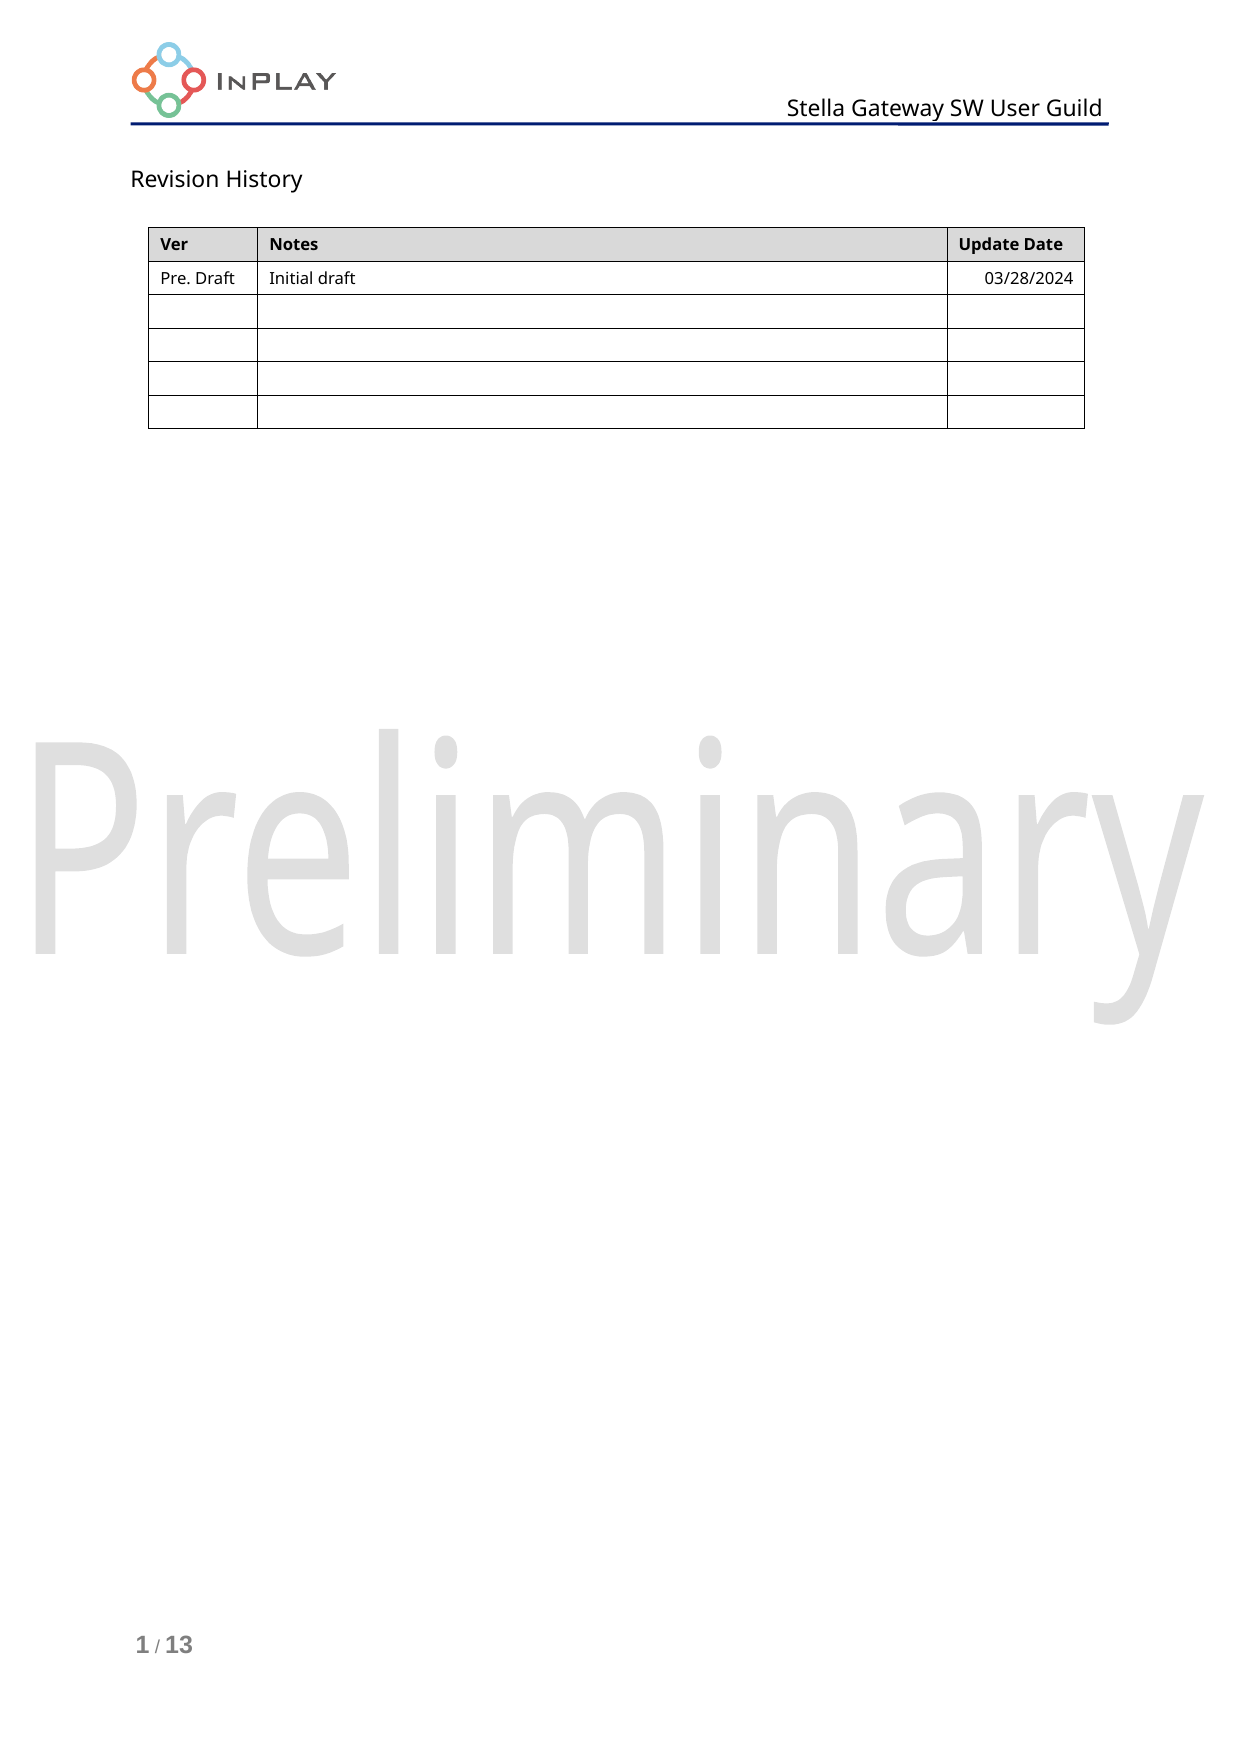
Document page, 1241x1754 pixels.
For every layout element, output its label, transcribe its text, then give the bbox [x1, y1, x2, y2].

table_header Ver [149, 228, 257, 261]
table_cell [149, 295, 257, 328]
text Revision History [130, 162, 1110, 194]
table_cell [149, 396, 257, 428]
table_cell [258, 295, 947, 328]
picture [128, 41, 340, 119]
table_cell Pre. Draft [149, 262, 257, 294]
table_header Notes [258, 228, 947, 261]
table_cell [948, 396, 1084, 428]
table_cell [258, 396, 947, 428]
table_cell [258, 362, 947, 395]
table_cell [948, 295, 1084, 328]
table_cell [149, 329, 257, 361]
table_cell [948, 362, 1084, 395]
table_cell [948, 329, 1084, 361]
table_cell [149, 362, 257, 395]
table_cell 03/28/2024 [948, 262, 1084, 294]
table_cell Initial draft [258, 262, 947, 294]
table_header Update Date [948, 228, 1084, 261]
table_cell [258, 329, 947, 361]
